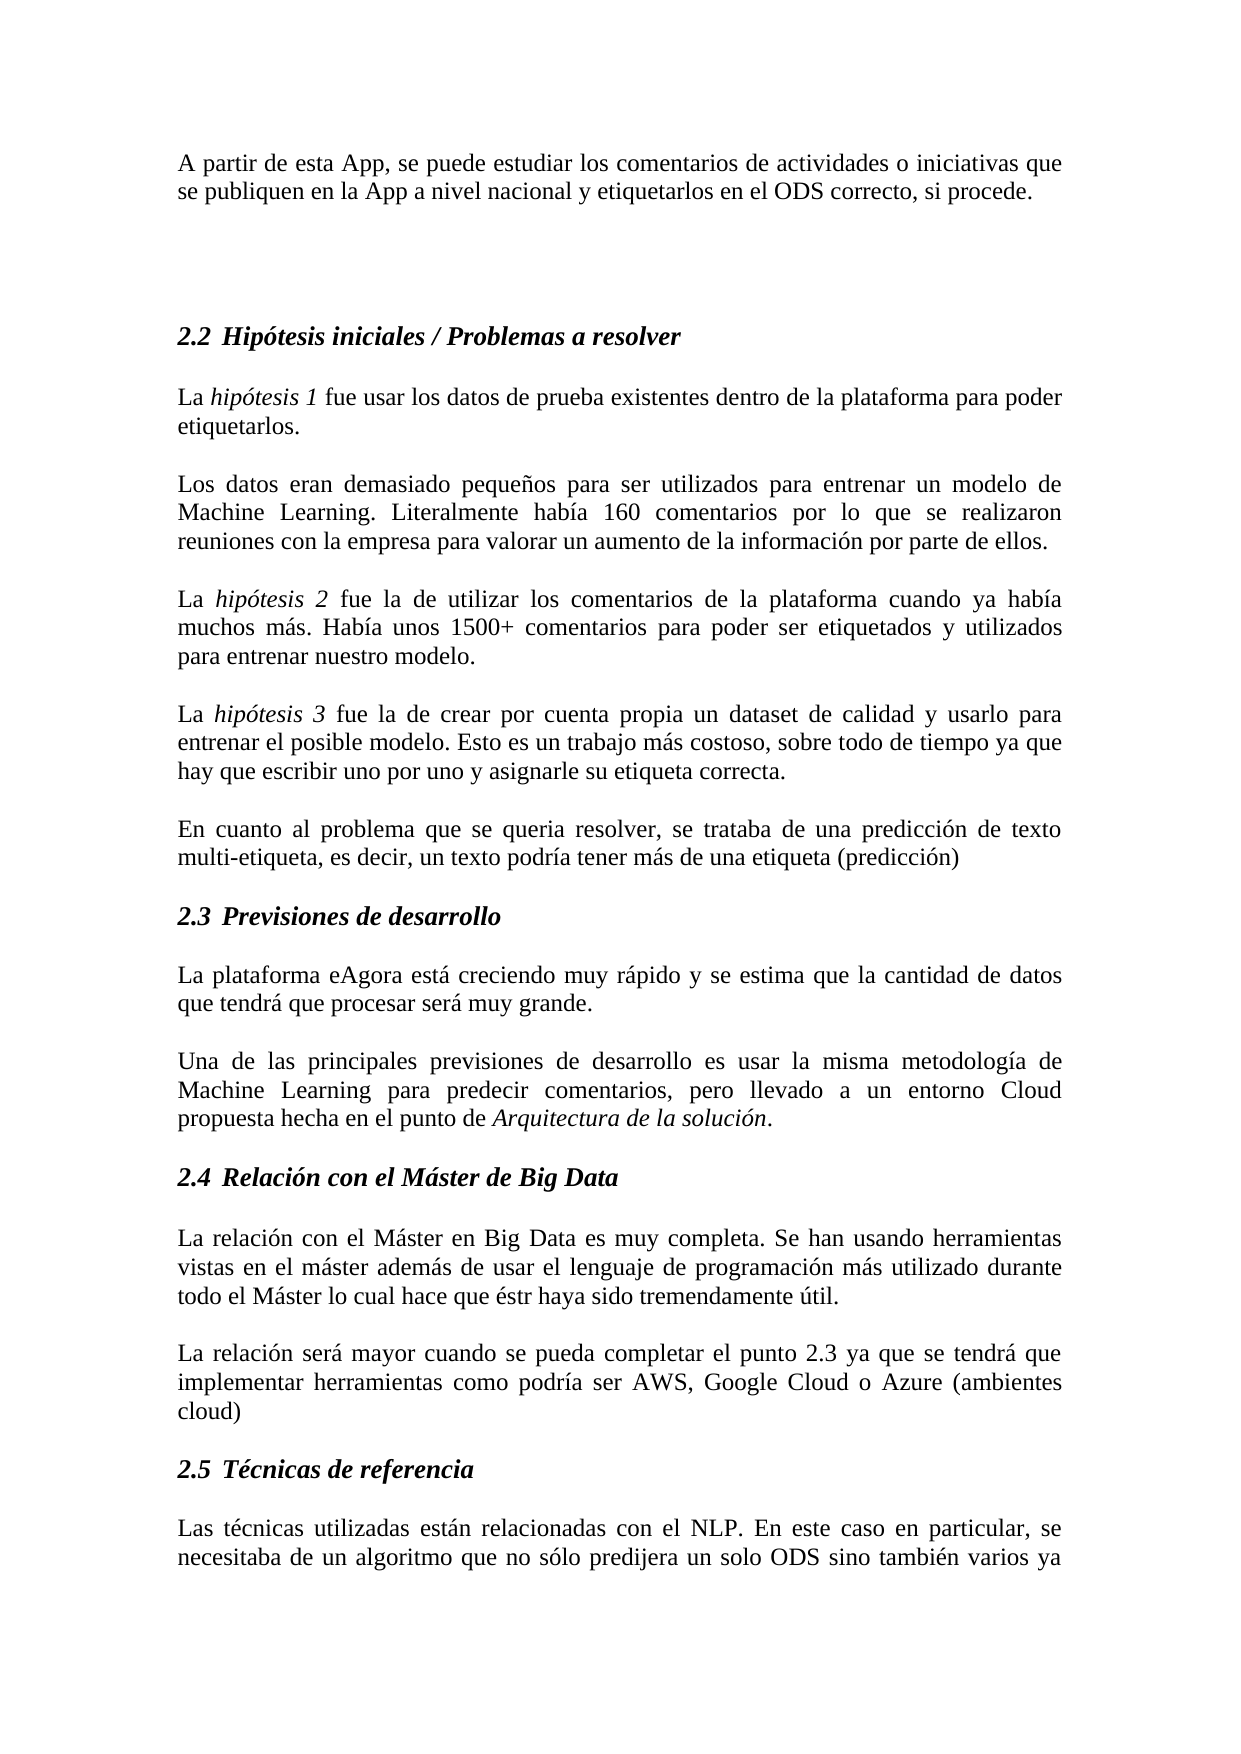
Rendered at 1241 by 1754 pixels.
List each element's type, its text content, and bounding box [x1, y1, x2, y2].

text La hipótesis 1 fue usar los datos de prueba existentes dentro de la plataforma para poder etiquetarlos. [177, 382, 1063, 440]
text La plataforma eAgora está creciendo muy rápido y se estima que la cantidad de datos que tendrá que procesar será muy grande. [177, 960, 1063, 1017]
list Relación con el Máster de Big Data [177, 1161, 1063, 1192]
text En cuanto al problema que se queria resolver, se trataba de una predicción de texto multi-etiqueta, es decir, un texto podría tener más de una etiqueta (predicción) [177, 814, 1063, 871]
list Hipótesis iniciales / Problemas a resolver [177, 320, 1063, 351]
list Previsiones de desarrollo [177, 900, 1063, 931]
text Los datos eran demasiado pequeños para ser utilizados para entrenar un modelo de Machine Learning. Literalmente había 160 comentarios por lo que se realizaron reuniones con la empresa para valorar un aumento de la información por parte de ellos. [177, 469, 1063, 555]
text Una de las principales previsiones de desarrollo es usar la misma metodología de Machine Learning para predecir comentarios, pero llevado a un entorno Cloud propuesta hecha en el punto de Arquitectura de la solución. [177, 1046, 1063, 1132]
text La relación con el Máster en Big Data es muy completa. Se han usando herramientas vistas en el máster además de usar el lenguaje de programación más utilizado durante todo el Máster lo cual hace que éstr haya sido tremendamente útil. [177, 1223, 1063, 1309]
list Técnicas de referencia [177, 1453, 1063, 1484]
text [177, 1513, 1063, 1571]
text La relación será mayor cuando se pueda completar el punto 2.3 ya que se tendrá que implementar herramientas como podría ser AWS, Google Cloud o Azure (ambientes cloud) [177, 1338, 1063, 1424]
text A partir de esta App, se puede estudiar los comentarios de actividades o iniciativas que se publiquen en la App a nivel nacional y etiquetarlos en el ODS correcto, si procede. [177, 148, 1063, 205]
text La hipótesis 3 fue la de crear por cuenta propia un dataset de calidad y usarlo para entrenar el posible modelo. Esto es un trabajo más costoso, sobre todo de tiempo ya que hay que escribir uno por uno y asignarle su etiqueta correcta. [177, 699, 1063, 785]
text La hipótesis 2 fue la de utilizar los comentarios de la plataforma cuando ya había muchos más. Había unos 1500+ comentarios para poder ser etiquetados y utilizados para entrenar nuestro modelo. [177, 584, 1063, 670]
